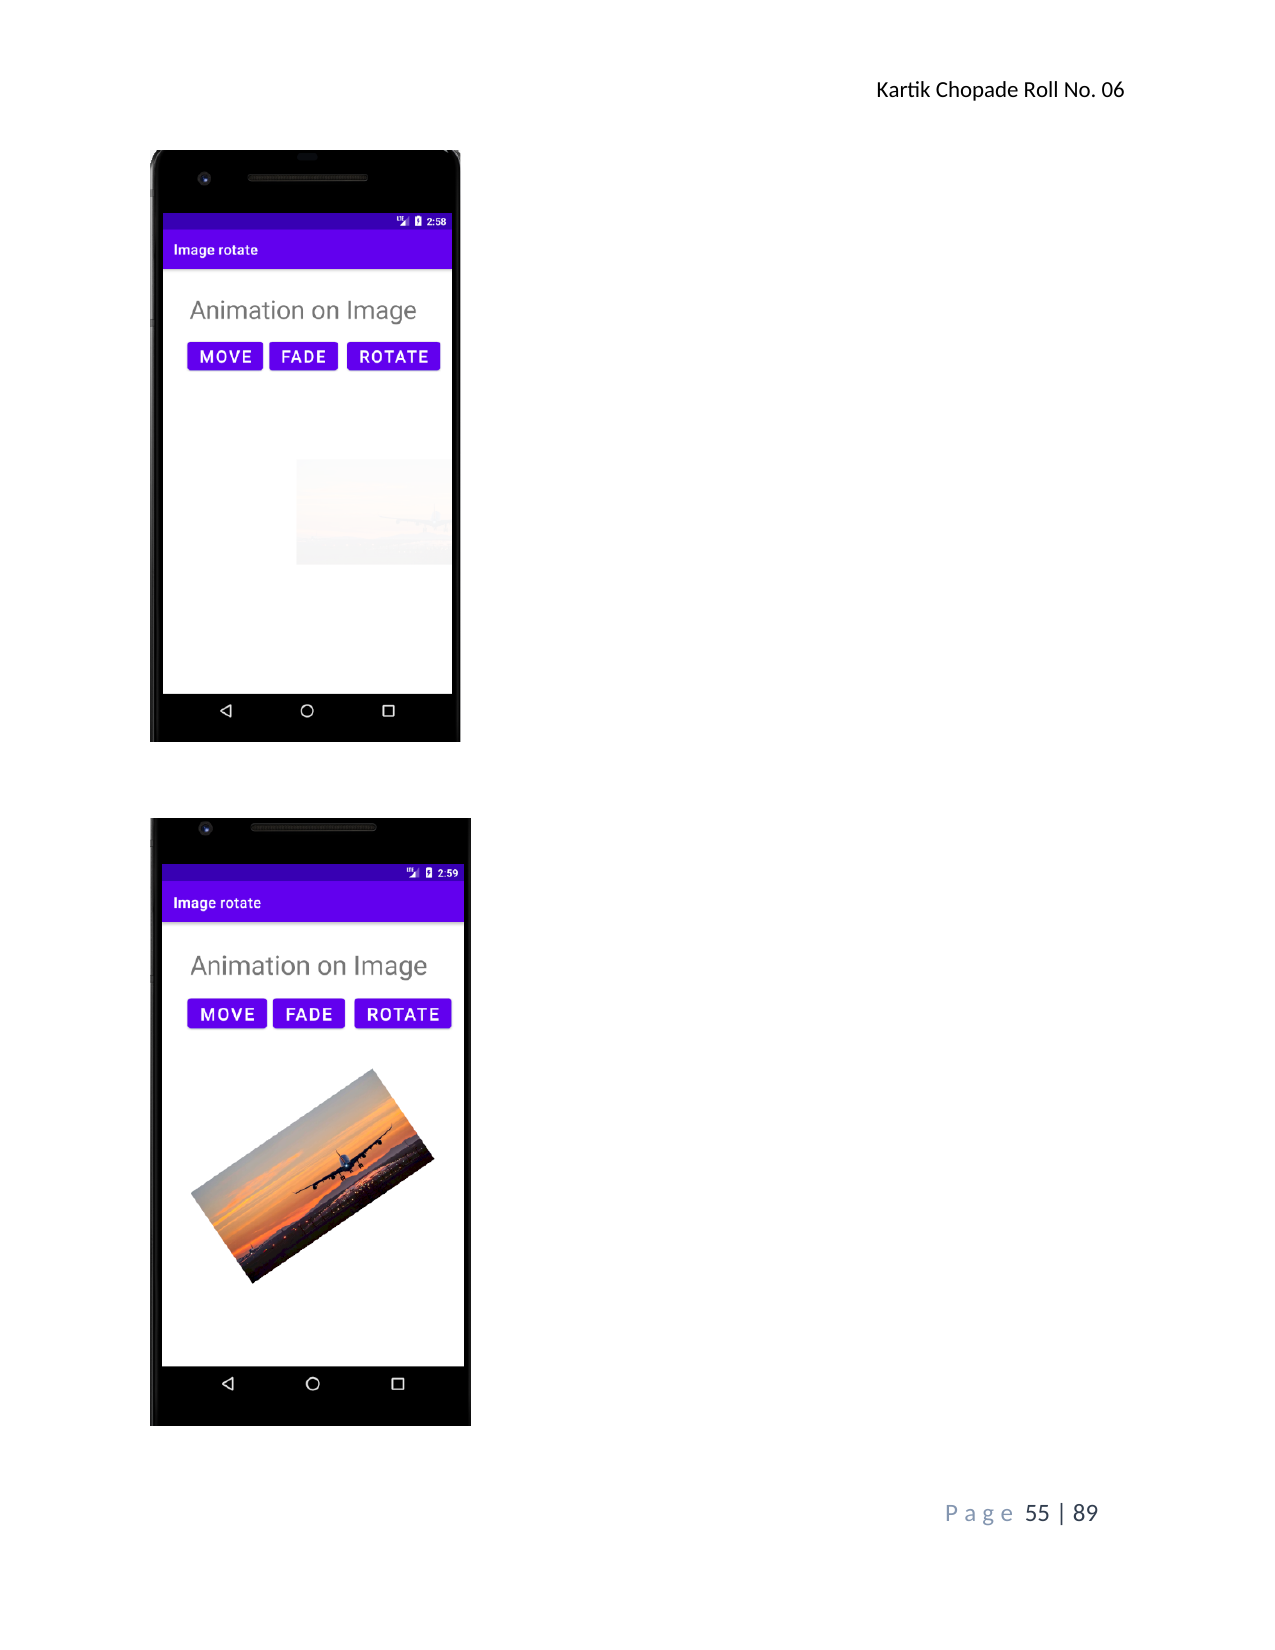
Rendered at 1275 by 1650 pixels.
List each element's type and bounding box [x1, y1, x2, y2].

picture [150, 818, 471, 1426]
picture [150, 150, 461, 742]
